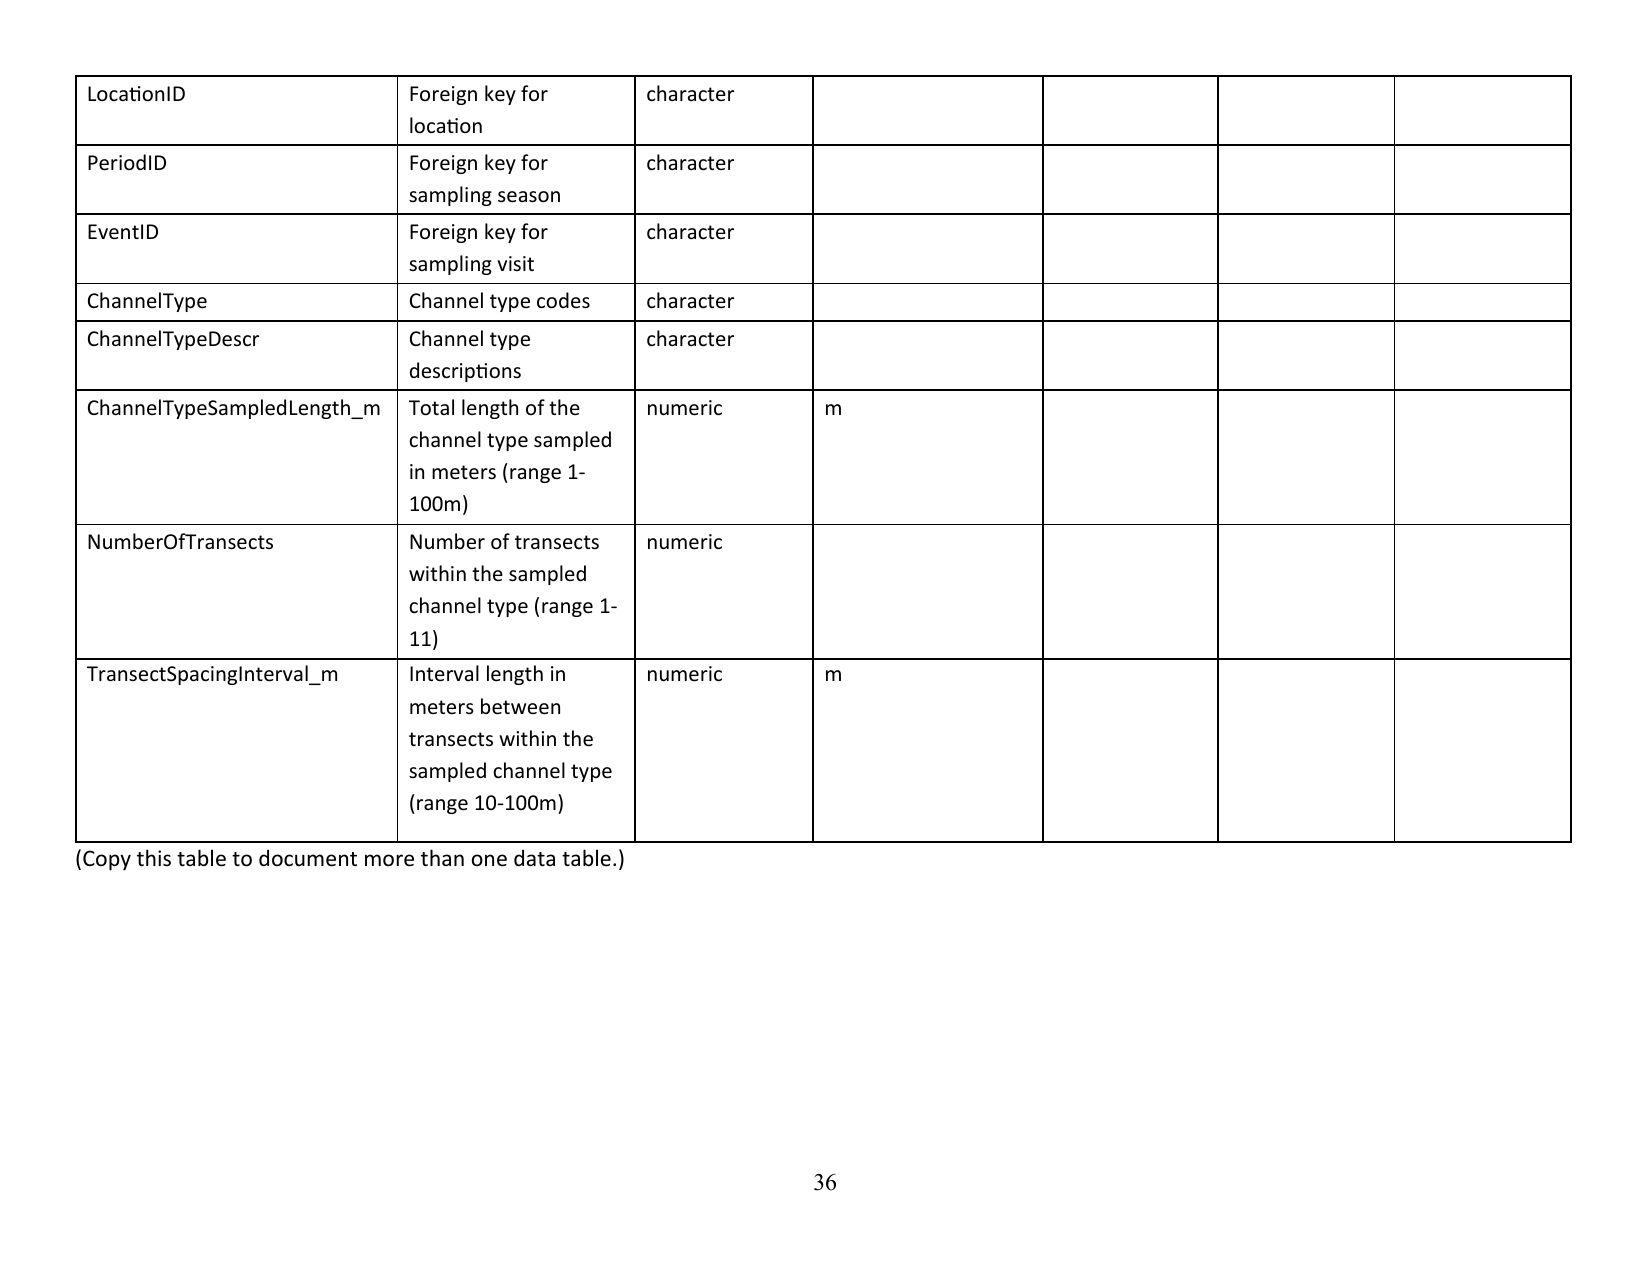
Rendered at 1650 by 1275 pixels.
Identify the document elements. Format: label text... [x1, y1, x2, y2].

table_cell character [636, 215, 812, 282]
table_cell m [814, 660, 1042, 841]
table_cell [814, 215, 1042, 282]
table_cell Interval length in meters between transects within the sampled channel type (range 10-100m) [398, 660, 634, 841]
table_cell [814, 322, 1042, 389]
table_cell NumberOfTransects [77, 525, 397, 658]
table_cell [1395, 660, 1570, 841]
table_cell [1395, 525, 1570, 658]
table_cell ChannelType [77, 284, 397, 320]
table_cell TransectSpacingInterval_m [77, 660, 397, 841]
table_cell Foreign key for location [398, 77, 634, 144]
table_cell [1044, 660, 1217, 841]
table_cell [814, 525, 1042, 658]
table_cell [1044, 146, 1217, 213]
table_cell [1219, 391, 1394, 524]
table_cell character [636, 322, 812, 389]
table_cell [1395, 322, 1570, 389]
table_cell Channel type descriptions [398, 322, 634, 389]
table_cell character [636, 146, 812, 213]
table_cell [1395, 391, 1570, 524]
table_cell [1219, 146, 1394, 213]
table_cell LocationID [77, 77, 397, 144]
table_cell Foreign key for sampling season [398, 146, 634, 213]
table_cell [1219, 215, 1394, 282]
table_cell Total length of the channel type sampled in meters (range 1-100m) [398, 391, 634, 524]
table_cell ChannelTypeSampledLength_m [77, 391, 397, 524]
text (Copy this table to document more than one data table.) [75, 843, 1575, 872]
table_cell numeric [636, 525, 812, 658]
table_cell [1219, 284, 1394, 320]
table_cell PeriodID [77, 146, 397, 213]
table_cell Channel type codes [398, 284, 634, 320]
table_cell [814, 146, 1042, 213]
table_cell [1044, 525, 1217, 658]
table_cell character [636, 284, 812, 320]
table_cell [1219, 660, 1394, 841]
table_cell [1044, 215, 1217, 282]
table_cell [1219, 322, 1394, 389]
table_cell m [814, 391, 1042, 524]
table_cell [1395, 77, 1570, 144]
table_cell [1219, 77, 1394, 144]
table_cell [1395, 284, 1570, 320]
table_cell character [636, 77, 812, 144]
table_cell Number of transects within the sampled channel type (range 1-11) [398, 525, 634, 658]
table_cell [814, 77, 1042, 144]
table_cell [1044, 284, 1217, 320]
table_cell ChannelTypeDescr [77, 322, 397, 389]
table_cell [1044, 322, 1217, 389]
table_cell numeric [636, 391, 812, 524]
table_cell [1395, 146, 1570, 213]
table_cell [1044, 391, 1217, 524]
table_cell numeric [636, 660, 812, 841]
table_cell [1044, 77, 1217, 144]
table_cell [1395, 215, 1570, 282]
table_cell Foreign key for sampling visit [398, 215, 634, 282]
table_cell [814, 284, 1042, 320]
table_cell EventID [77, 215, 397, 282]
table_cell [1219, 525, 1394, 658]
